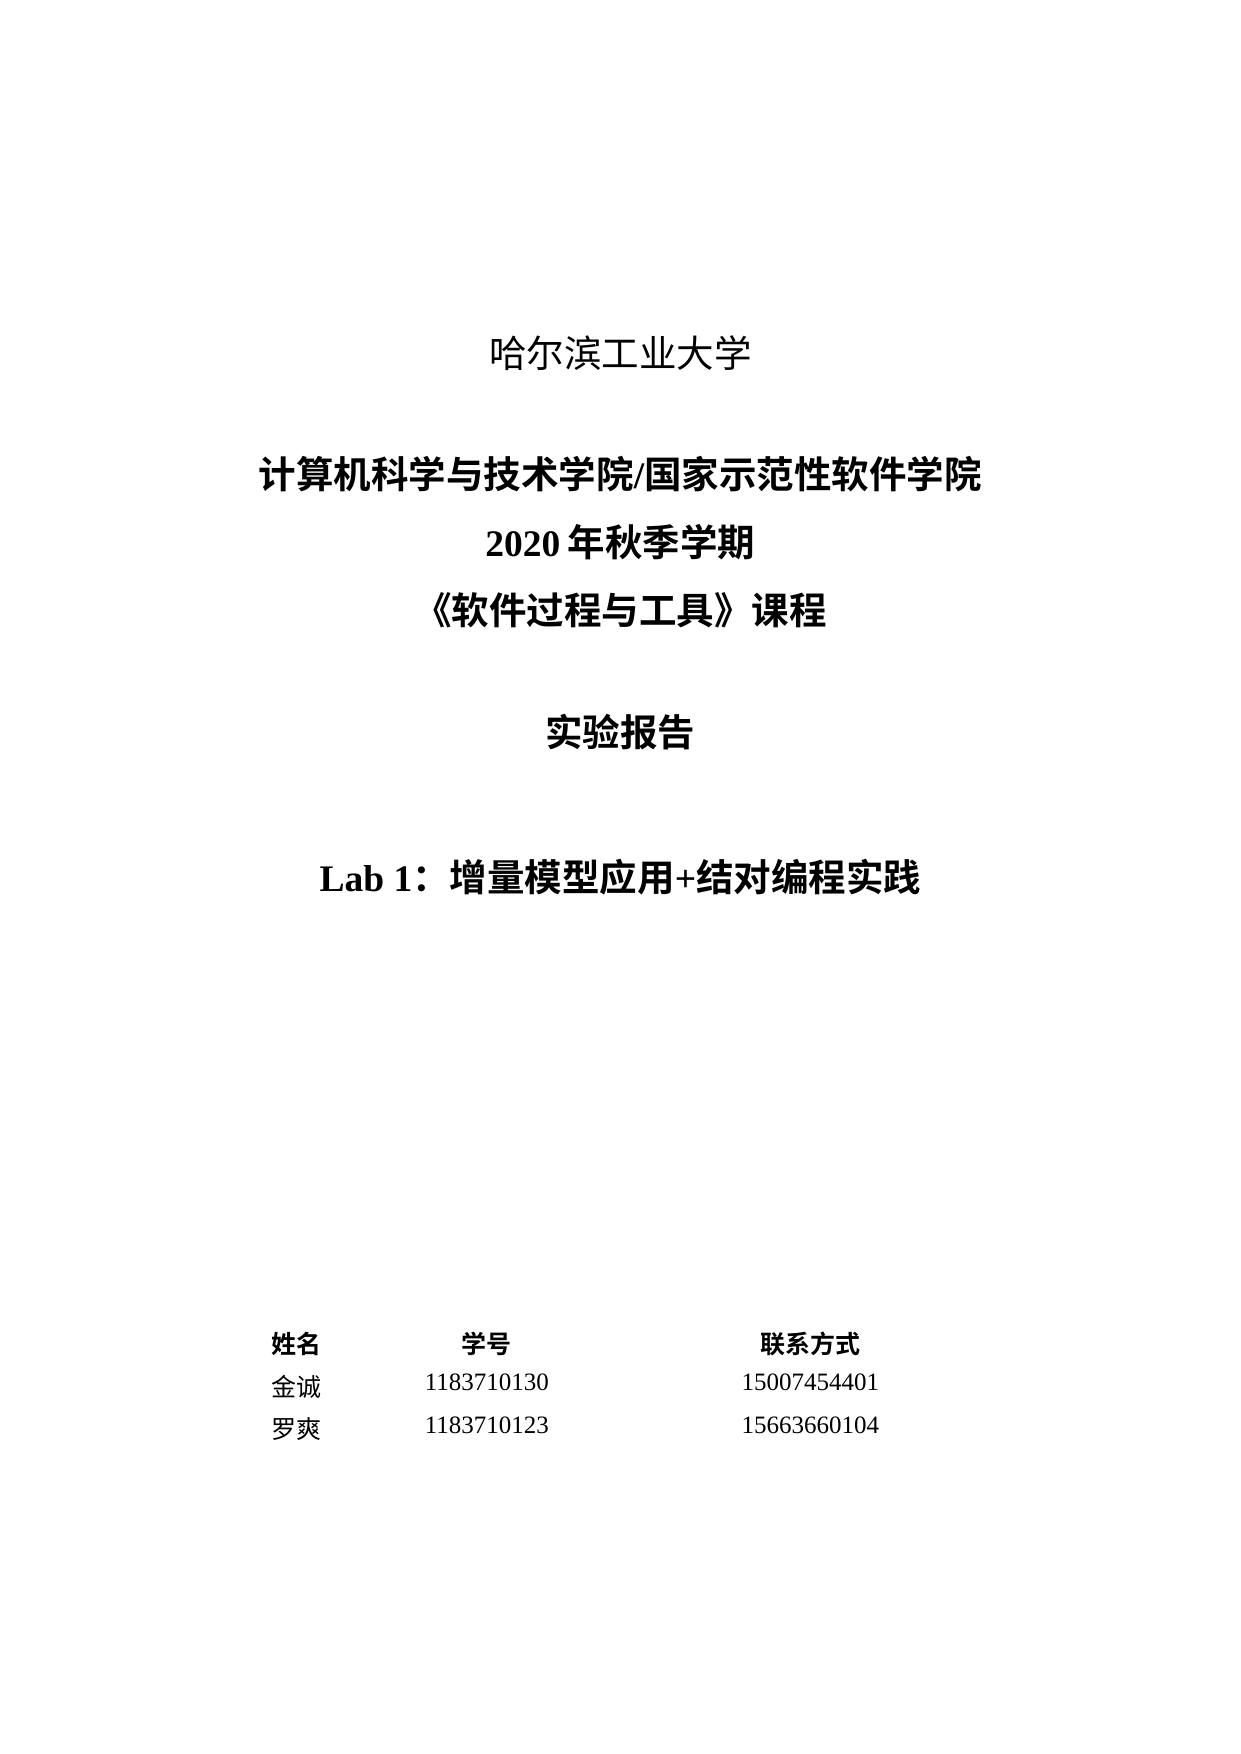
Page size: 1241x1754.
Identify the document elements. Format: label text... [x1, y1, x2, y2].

table_cell 15663660104 [604, 1410, 1017, 1452]
table_cell 1183710130 [370, 1368, 603, 1410]
table_header 联系方式 [604, 1325, 1017, 1367]
table_cell 罗爽 [223, 1410, 369, 1452]
text Lab 1：增量模型应用+结对编程实践 [187, 848, 1053, 902]
text 实验报告 [187, 702, 1053, 757]
table_header 学号 [370, 1325, 603, 1367]
table_cell 15007454401 [604, 1368, 1017, 1410]
text 计算机科学与技术学院/国家示范性软件学院 [187, 445, 1053, 499]
text 2020年秋季学期 [187, 513, 1053, 567]
text 哈尔滨工业大学 [187, 323, 1053, 378]
table_cell 金诚 [223, 1368, 369, 1410]
text 《软件过程与工具》课程 [187, 581, 1053, 635]
table_header 姓名 [223, 1325, 369, 1367]
table_cell 1183710123 [370, 1410, 603, 1452]
